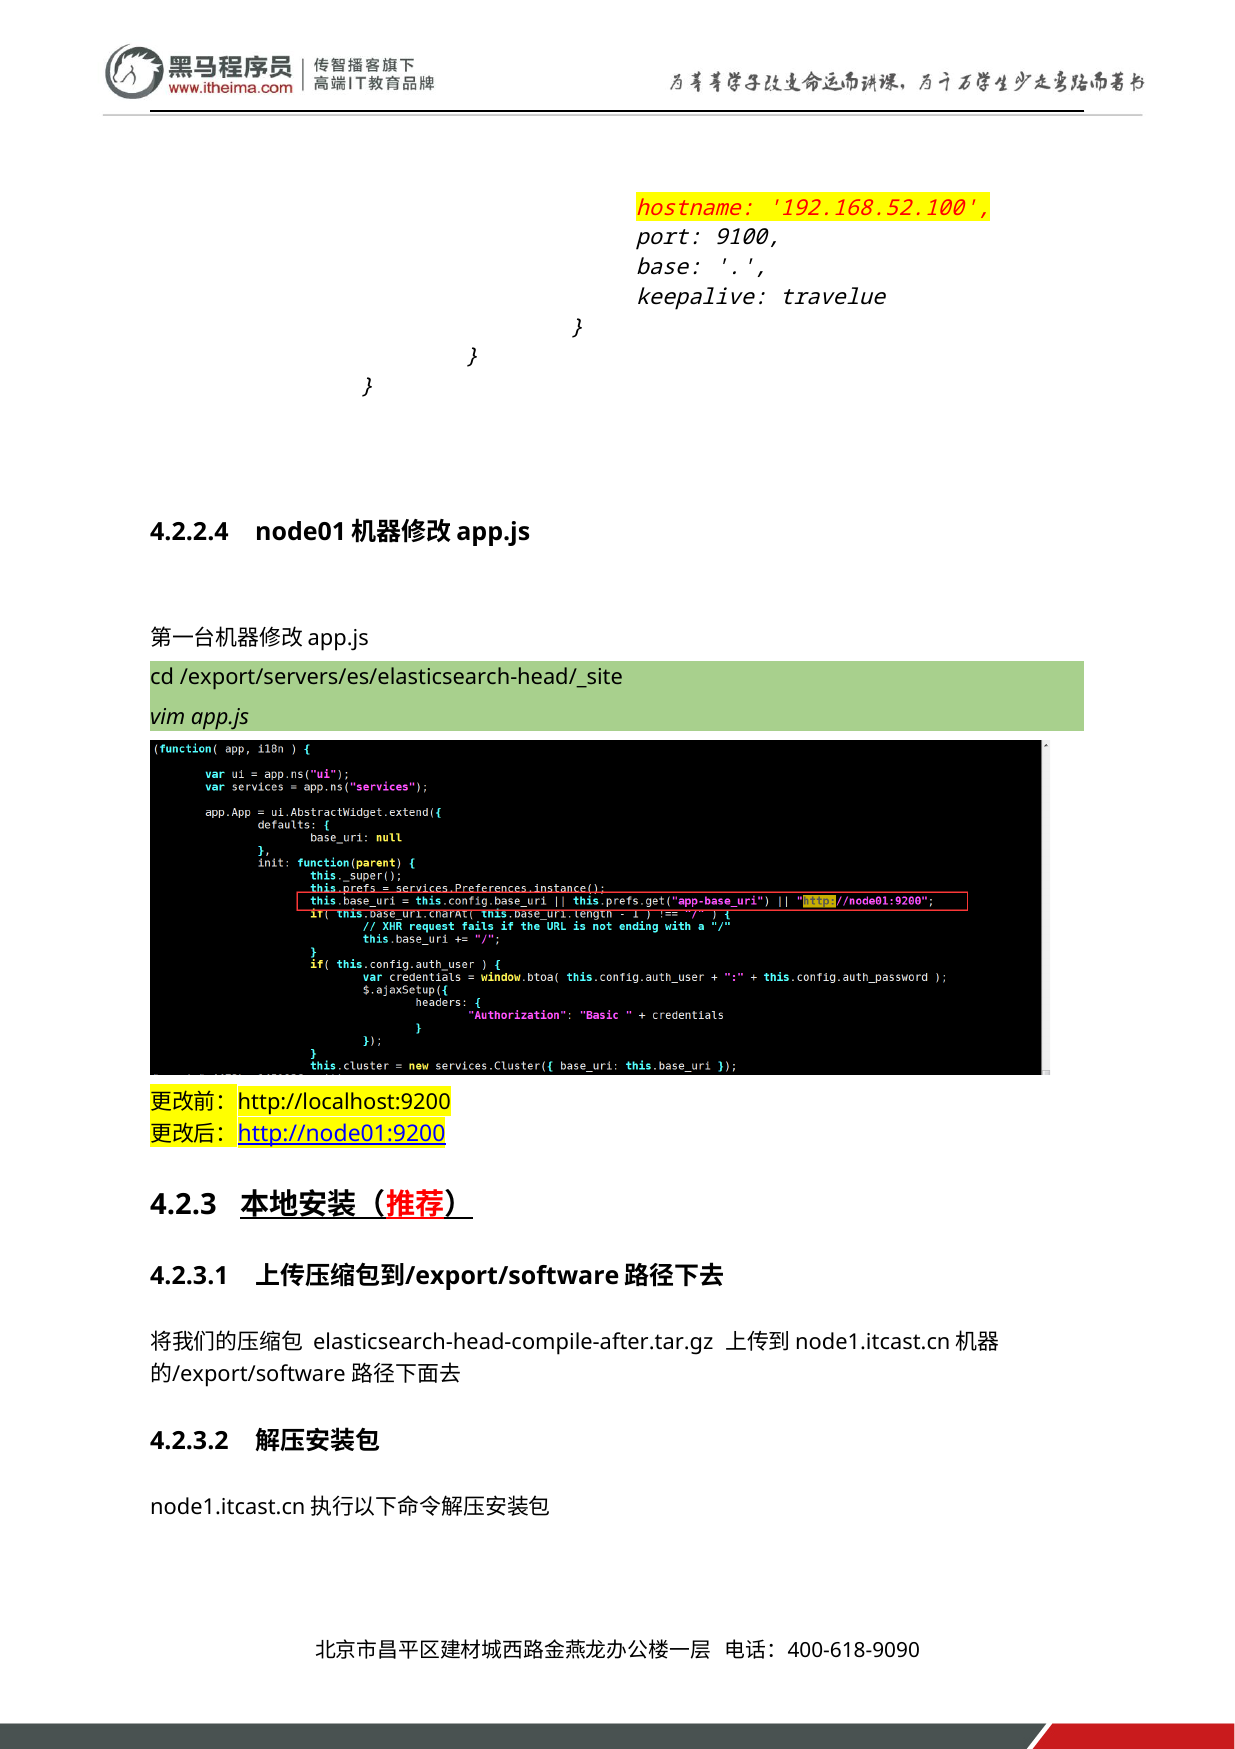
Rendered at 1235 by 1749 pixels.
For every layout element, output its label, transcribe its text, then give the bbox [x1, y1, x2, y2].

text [150, 192, 1084, 400]
picture [0, 0, 1235, 123]
text cd /export/servers/es/elasticsearch-head/_site [150, 661, 1084, 691]
picture [150, 740, 1050, 1075]
subtitle 上传压缩包到/export/software路径下去 [150, 1255, 1084, 1292]
picture [0, 1664, 1235, 1749]
text 第一台机器修改app.js [150, 620, 1084, 652]
text 更改前：http://localhost:9200 更改后：http://node01:9200 [237, 1084, 1084, 1148]
subtitle 本地安装（推荐） [150, 1181, 1084, 1223]
subtitle node01机器修改app.js [150, 512, 1084, 548]
text node1.itcast.cn执行以下命令解压安装包 [150, 1489, 1084, 1521]
text 将我们的压缩包 elasticsearch-head-compile-after.tar.gz 上传到node1.itcast.cn机器的/export/software 路径下面去 [150, 1324, 1084, 1388]
text vim app.js [150, 701, 1084, 731]
subtitle 解压安装包 [150, 1420, 1084, 1456]
